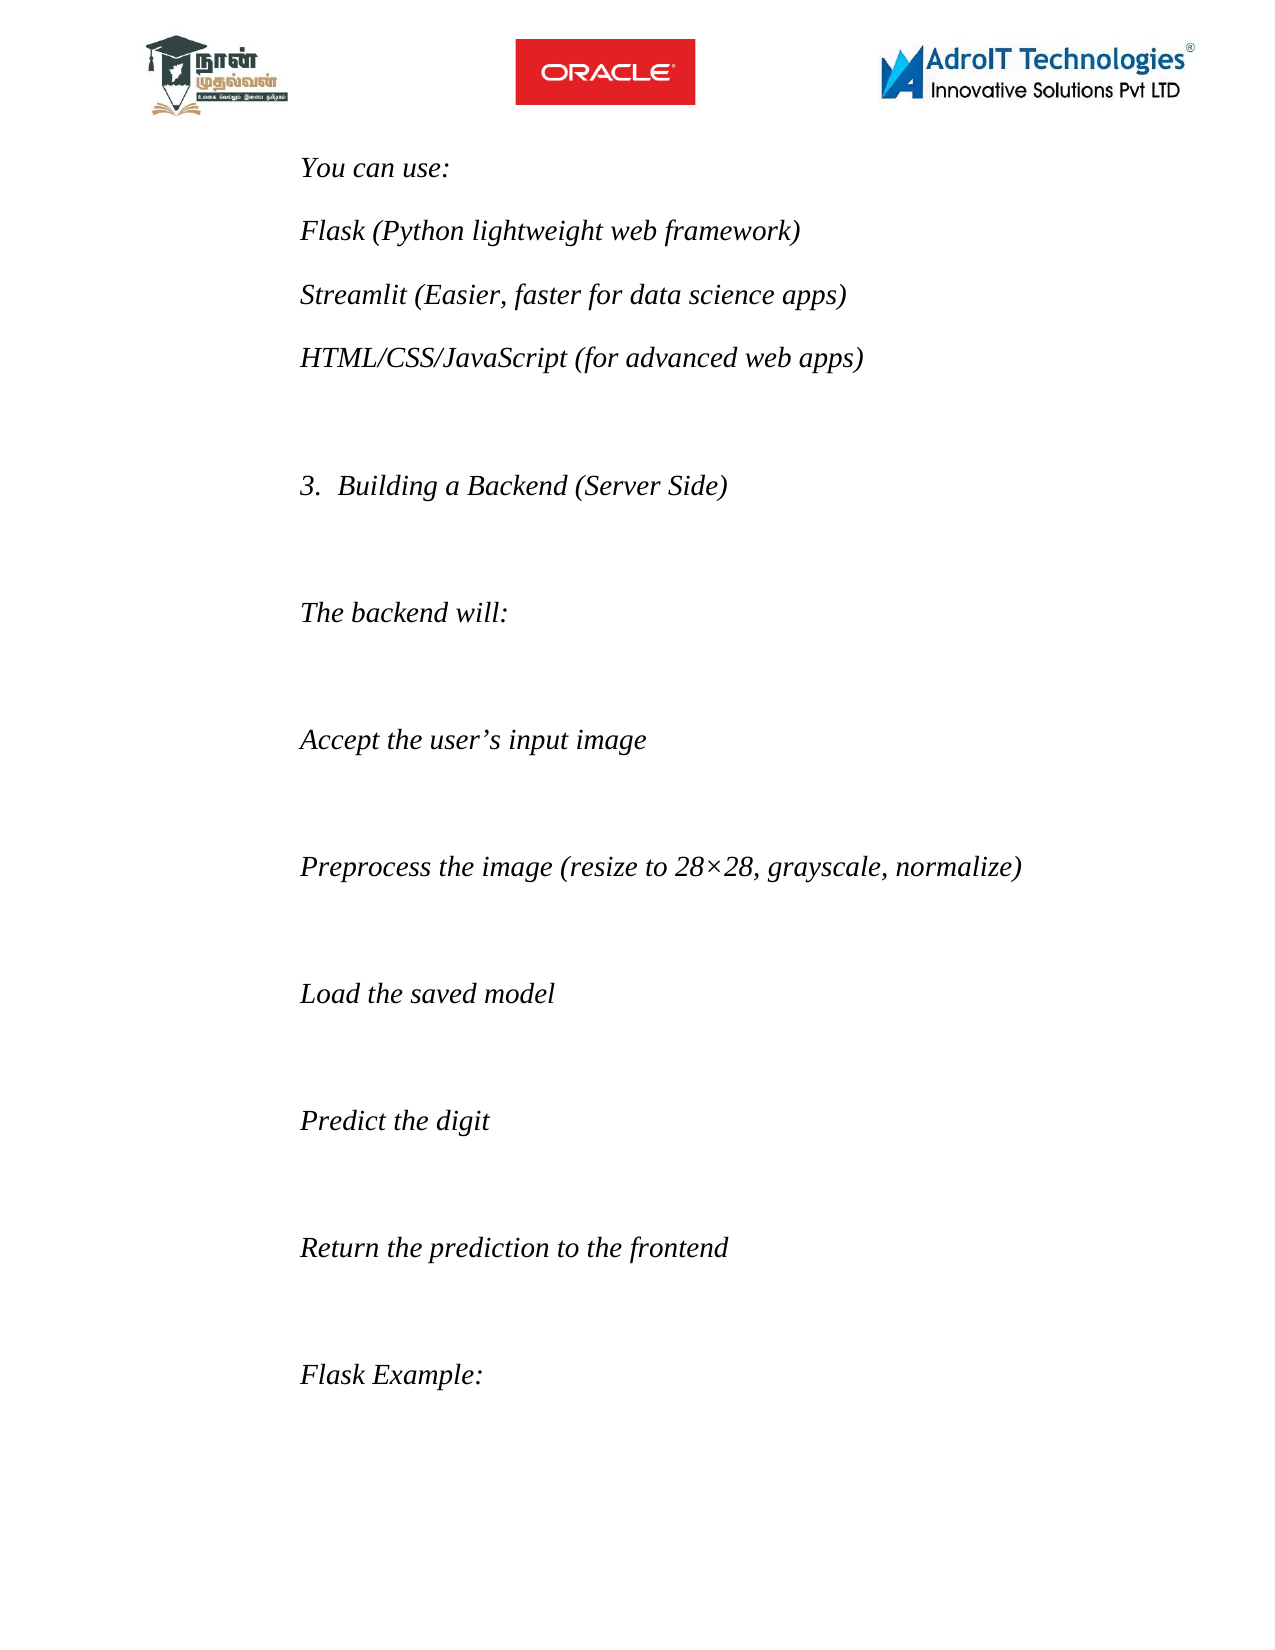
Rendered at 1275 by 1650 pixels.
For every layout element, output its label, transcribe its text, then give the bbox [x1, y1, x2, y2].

picture [140, 31, 290, 119]
text Load the saved model [300, 976, 1125, 1009]
text HTML/CSS/JavaScript (for advanced web apps) [300, 341, 1125, 374]
text Streamlit (Easier, faster for data science apps) [300, 277, 1125, 311]
picture [515, 39, 696, 105]
text Preprocess the image (resize to 28×28, grayscale, normalize) [300, 849, 1125, 882]
picture [878, 39, 1197, 105]
list Building a Backend (Server Side) [300, 468, 1125, 501]
text Flask (Python lightweight web framework) [300, 213, 1125, 247]
text You can use: [300, 150, 1125, 183]
text The backend will: [300, 595, 1125, 628]
text Predict the digit [300, 1103, 1125, 1137]
text Accept the user’s input image [300, 722, 1125, 755]
text Flask Example: [300, 1357, 1125, 1391]
text Return the prediction to the frontend [300, 1230, 1125, 1264]
